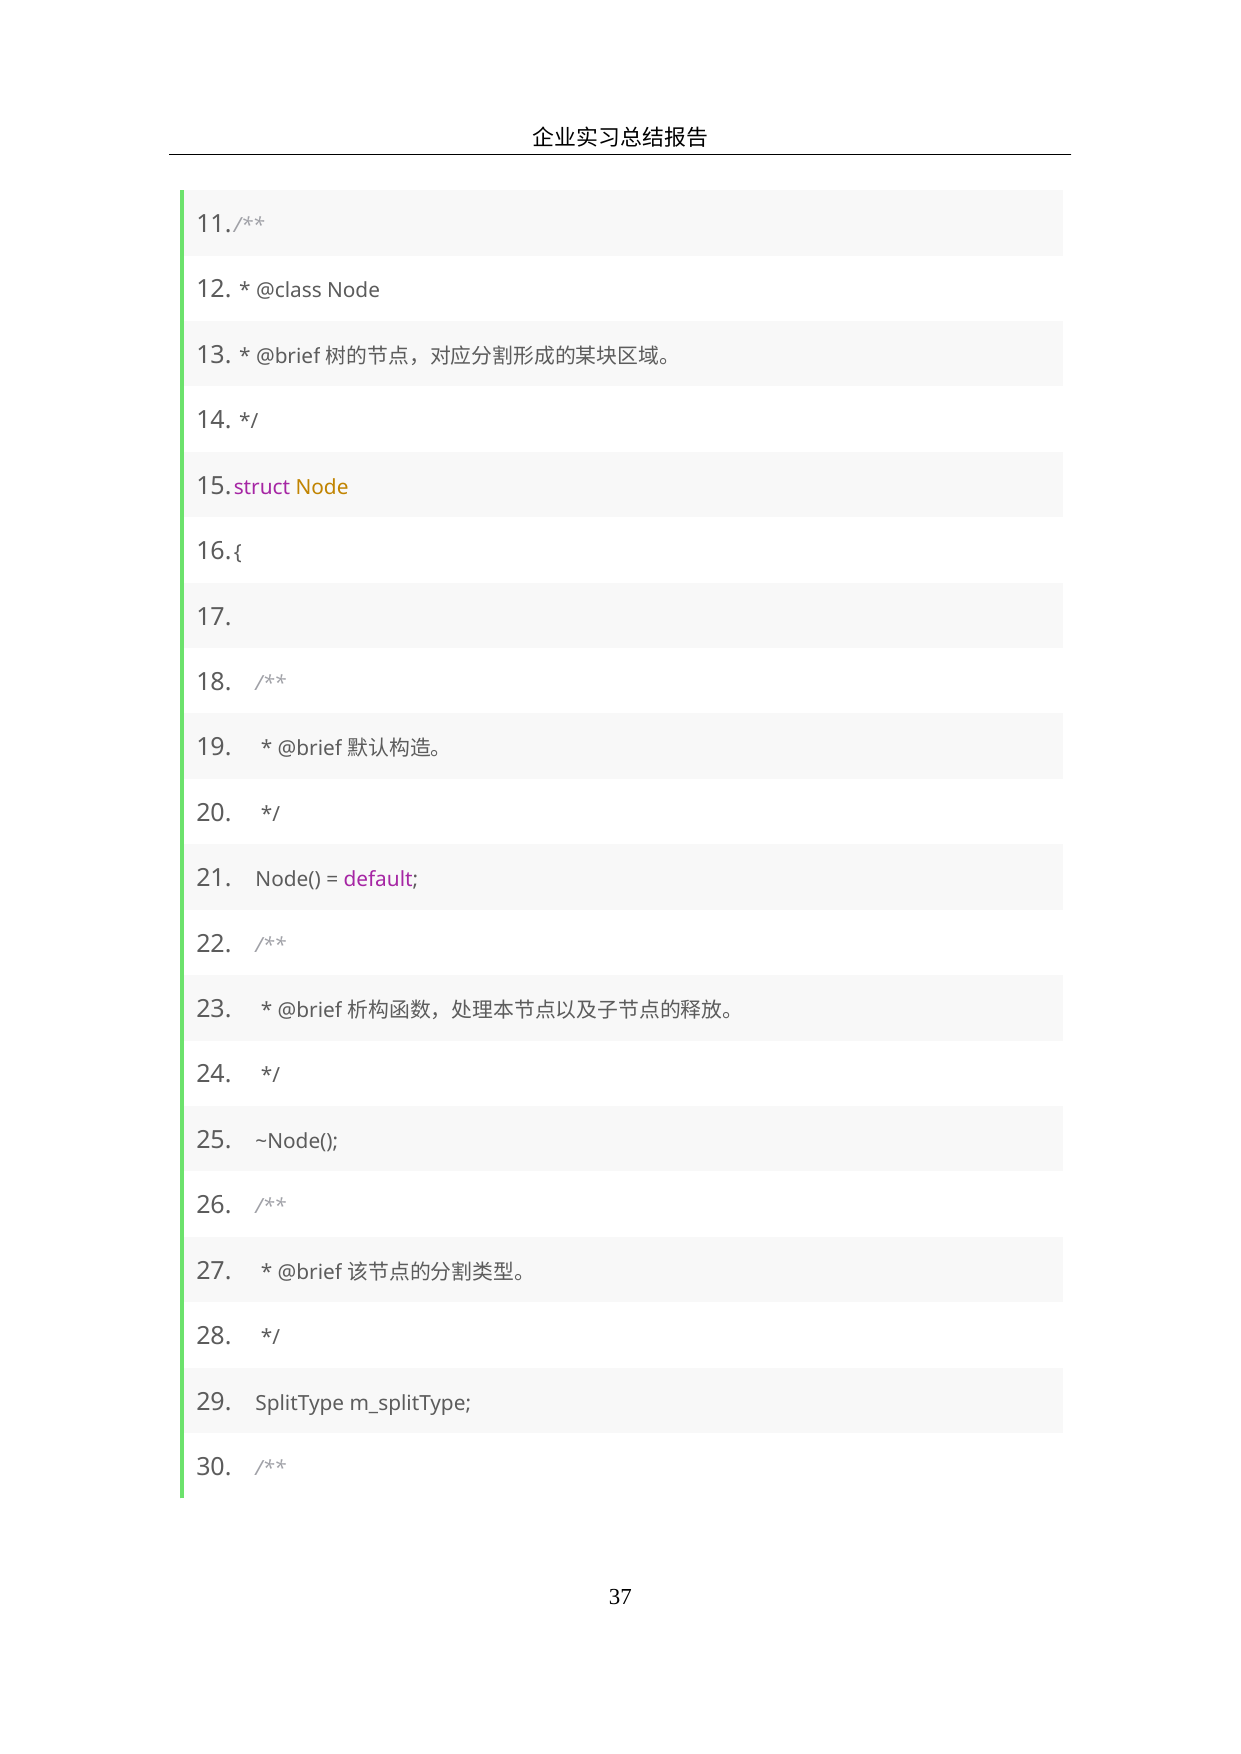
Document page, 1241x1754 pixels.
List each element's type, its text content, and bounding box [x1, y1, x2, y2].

list * @brief 析构函数，处理本节点以及子节点的释放。 [184, 975, 1063, 1041]
list * @class Node [184, 256, 1063, 321]
list */ [184, 1302, 1063, 1368]
list */ [184, 1041, 1063, 1106]
list */ [184, 779, 1063, 844]
list struct Node [184, 452, 1063, 517]
list /** [184, 190, 1063, 256]
list * @brief 树的节点，对应分割形成的某块区域。 [184, 321, 1063, 386]
list */ [184, 386, 1063, 452]
list /** [184, 1171, 1063, 1237]
list { [184, 517, 1063, 583]
list /** [184, 648, 1063, 713]
list ~Node(); [184, 1106, 1063, 1171]
list /** [184, 910, 1063, 975]
list Node() = default; [184, 844, 1063, 910]
list /** [184, 1433, 1063, 1498]
list * @brief 该节点的分割类型。 [184, 1237, 1063, 1302]
list * @brief 默认构造。 [184, 713, 1063, 779]
list SplitType m_splitType; [184, 1368, 1063, 1433]
